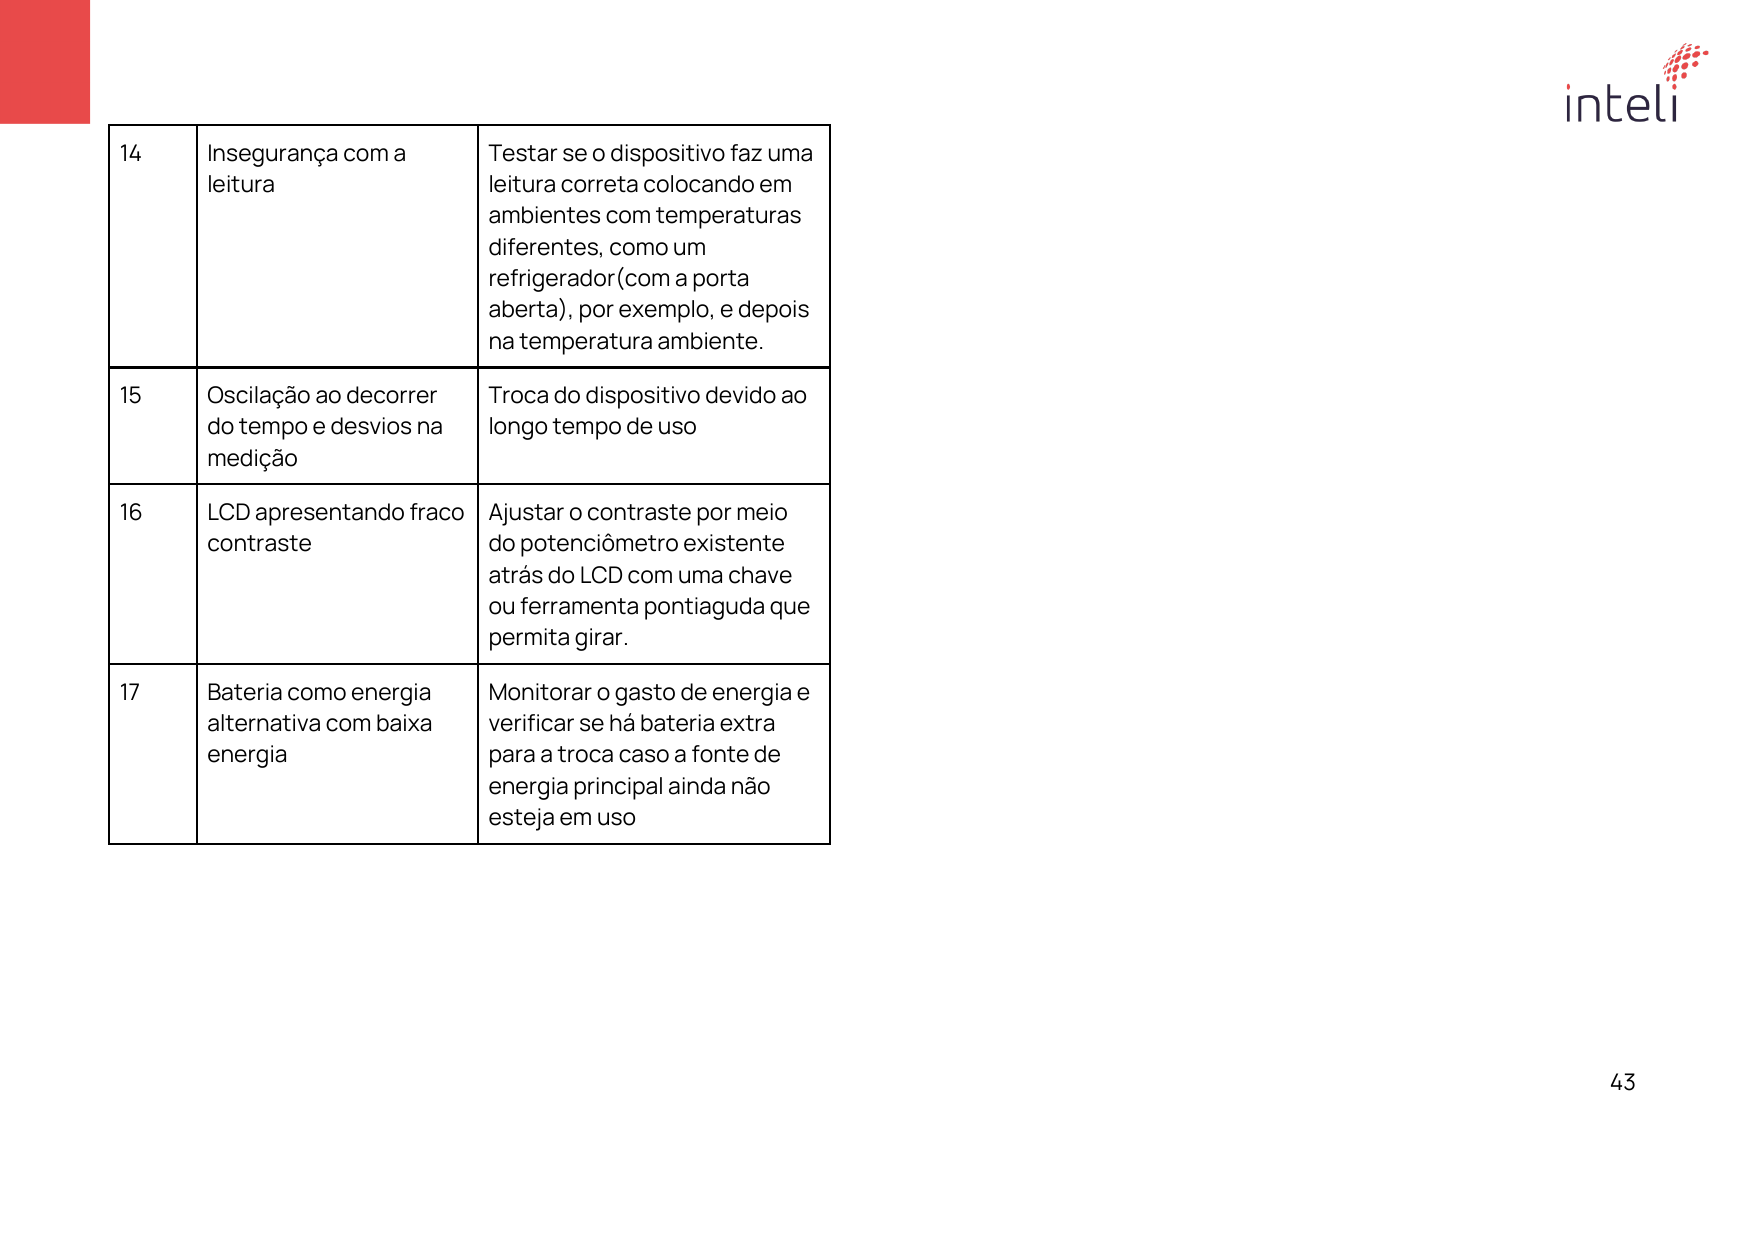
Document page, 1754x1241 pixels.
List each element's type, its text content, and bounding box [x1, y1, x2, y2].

table_cell Oscilação ao decorrer do tempo e desvios na medição [198, 369, 477, 483]
table_cell Bateria como energia alternativa com baixa energia [198, 665, 477, 843]
table_cell Insegurança com a leitura [198, 126, 477, 366]
table_cell 14 [110, 126, 196, 366]
table_cell Monitorar o gasto de energia e verificar se há bateria extra para a troca caso a fonte de energia principal ainda não esteja em uso [479, 665, 829, 843]
picture [1566, 43, 1709, 122]
table_cell 15 [110, 369, 196, 483]
table_cell Ajustar o contraste por meio do potenciômetro existente atrás do LCD com uma chave ou ferramenta pontiaguda que permita girar. [479, 485, 829, 663]
table_cell 16 [110, 485, 196, 663]
table_cell Testar se o dispositivo faz uma leitura correta colocando em ambientes com temperaturas diferentes, como um refrigerador(com a porta aberta), por exemplo, e depois na temperatura ambiente. [479, 126, 829, 366]
table_cell LCD apresentando fraco contraste [198, 485, 477, 663]
picture [0, 0, 91, 124]
table_cell 17 [110, 665, 196, 843]
table_cell Troca do dispositivo devido ao longo tempo de uso [479, 369, 829, 483]
